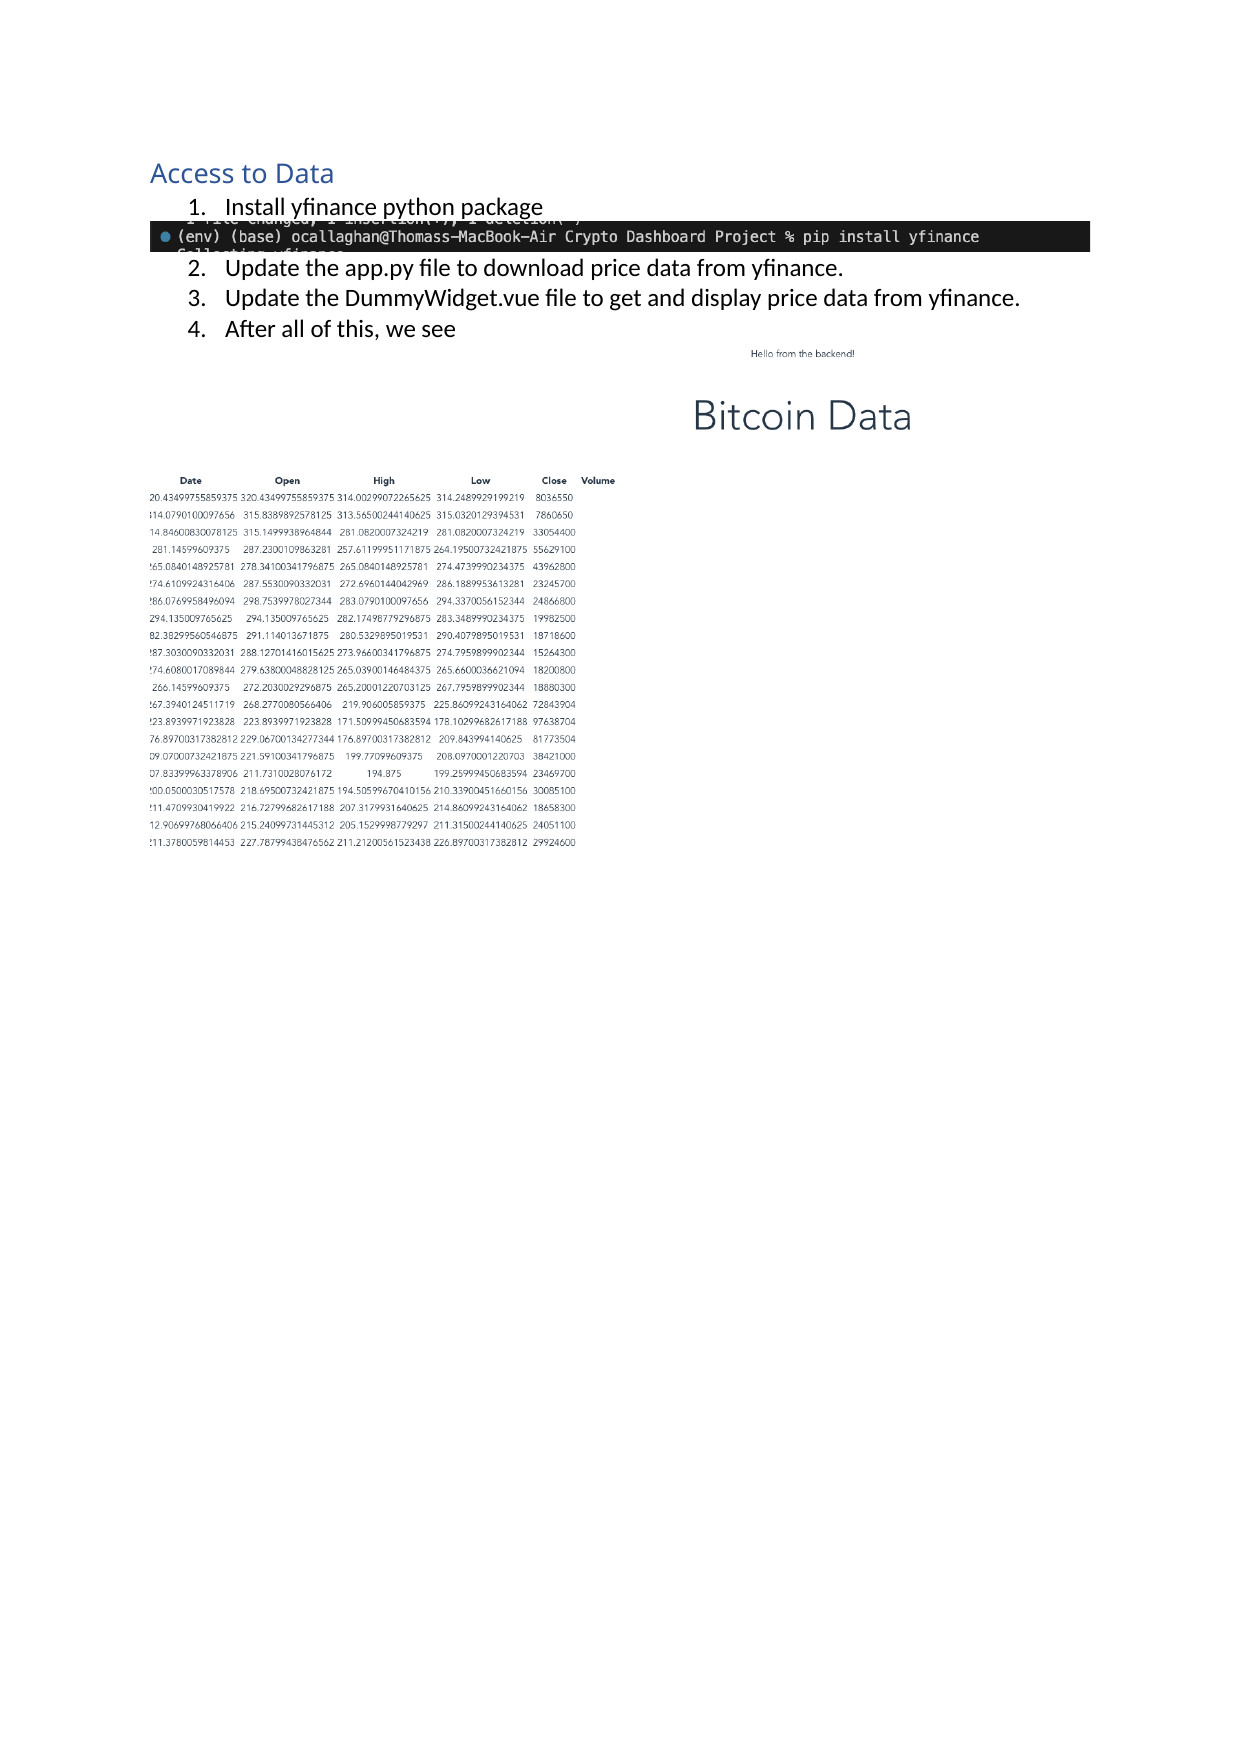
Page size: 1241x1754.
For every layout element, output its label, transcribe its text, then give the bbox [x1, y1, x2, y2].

picture [150, 221, 1091, 252]
picture [150, 343, 1091, 853]
list Install yfinance python package [187, 191, 1090, 221]
list After all of this, we see [187, 313, 1090, 343]
list Update the DummyWidget.vue file to get and display price data from yfinance. [187, 282, 1090, 313]
list Update the app.py file to download price data from yfinance. [187, 252, 1090, 282]
subtitle Access to Data [150, 154, 1090, 191]
